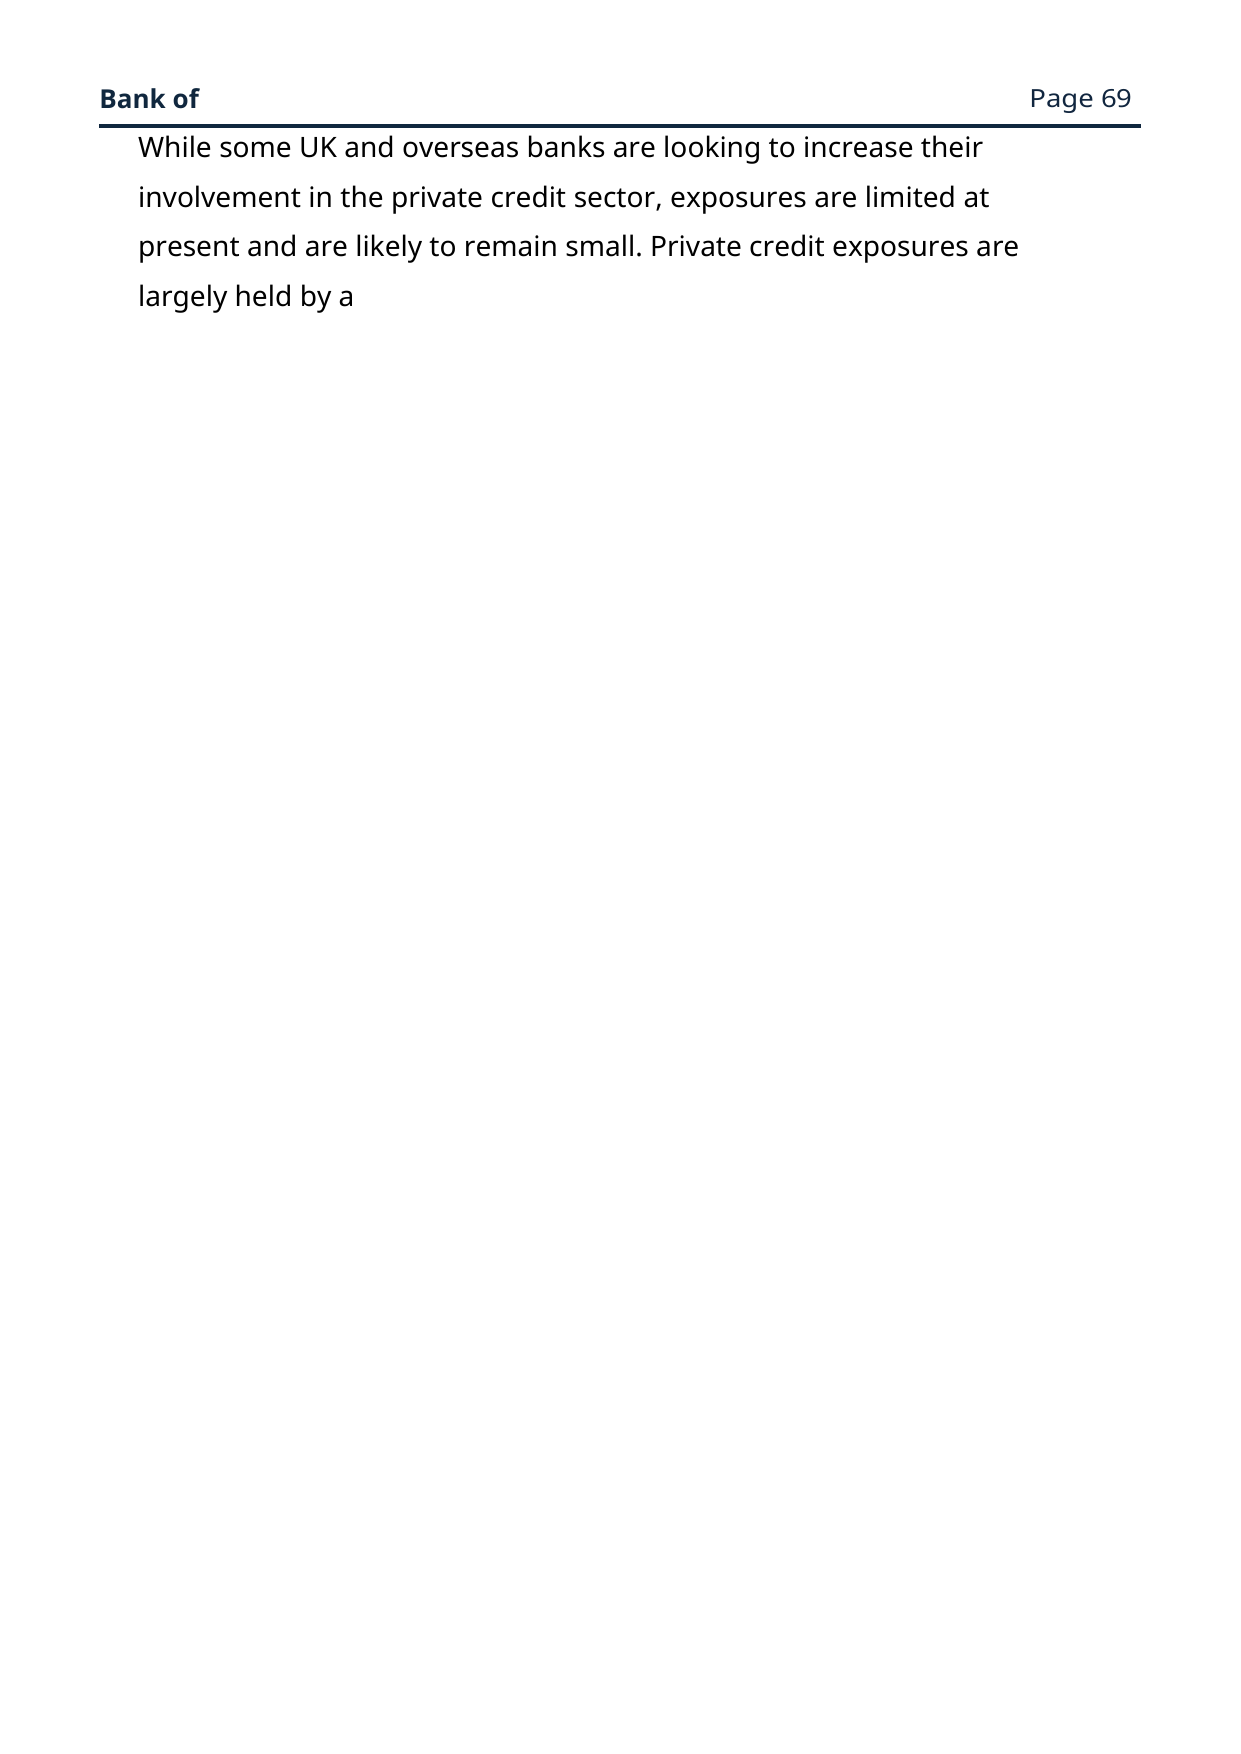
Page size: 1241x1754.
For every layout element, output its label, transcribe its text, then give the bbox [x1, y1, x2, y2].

text While some UK and overseas banks are looking to increase their involvement in the private credit sector, exposures are limited at present and are likely to remain small. Private credit exposures are largely held by a [138, 127, 1093, 315]
